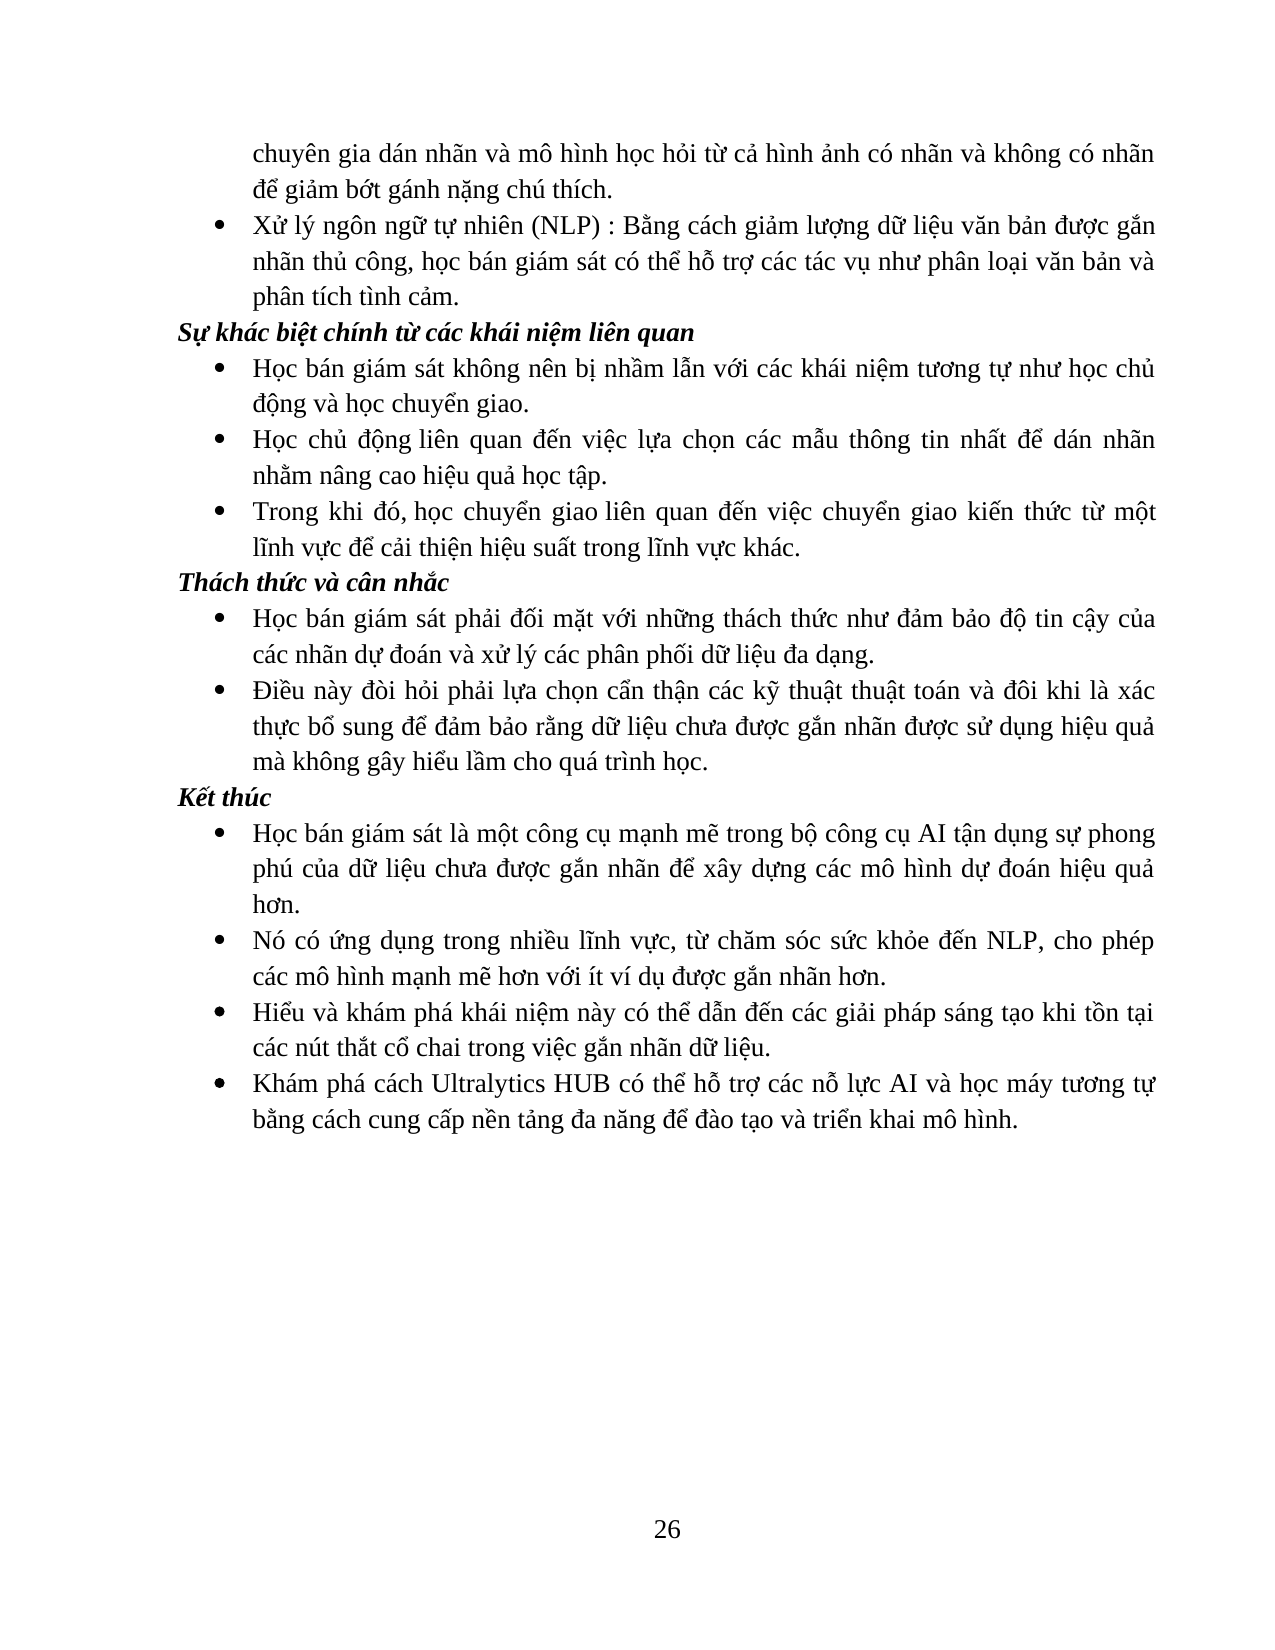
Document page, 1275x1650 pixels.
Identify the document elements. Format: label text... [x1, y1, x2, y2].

list Học chủ động liên quan đến việc lựa chọn các mẫu thông tin nhất để dán nhãn nhằm nâng cao hiệu quả học tập. [215, 423, 1157, 490]
text Kết thúc [177, 781, 1157, 812]
list Nó có ứng dụng trong nhiều lĩnh vực, từ chăm sóc sức khỏe đến NLP, cho phép các mô hình mạnh mẽ hơn với ít ví dụ được gắn nhãn hơn. [215, 924, 1157, 991]
text Thách thức và cân nhắc [177, 566, 1157, 598]
list Điều này đòi hỏi phải lựa chọn cẩn thận các kỹ thuật thuật toán và đôi khi là xác thực bổ sung để đảm bảo rằng dữ liệu chưa được gắn nhãn được sử dụng hiệu quả mà không gây hiểu lầm cho quá trình học. [215, 674, 1157, 776]
text Sự khác biệt chính từ các khái niệm liên quan [177, 316, 1157, 347]
list Học bán giám sát phải đối mặt với những thách thức như đảm bảo độ tin cậy của các nhãn dự đoán và xử lý các phân phối dữ liệu đa dạng. [215, 602, 1157, 669]
list Khám phá cách Ultralytics HUB có thể hỗ trợ các nỗ lực AI và học máy tương tự bằng cách cung cấp nền tảng đa năng để đào tạo và triển khai mô hình. [215, 1067, 1157, 1134]
list Hiểu và khám phá khái niệm này có thể dẫn đến các giải pháp sáng tạo khi tồn tại các nút thắt cổ chai trong việc gắn nhãn dữ liệu. [215, 996, 1157, 1063]
list Học bán giám sát không nên bị nhầm lẫn với các khái niệm tương tự như học chủ động và học chuyển giao. [215, 352, 1157, 419]
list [215, 137, 1157, 204]
list Xử lý ngôn ngữ tự nhiên (NLP) : Bằng cách giảm lượng dữ liệu văn bản được gắn nhãn thủ công, học bán giám sát có thể hỗ trợ các tác vụ như phân loại văn bản và phân tích tình cảm. [215, 209, 1157, 311]
list Học bán giám sát là một công cụ mạnh mẽ trong bộ công cụ AI tận dụng sự phong phú của dữ liệu chưa được gắn nhãn để xây dựng các mô hình dự đoán hiệu quả hơn. [215, 817, 1157, 919]
list Trong khi đó, học chuyển giao liên quan đến việc chuyển giao kiến thức từ một lĩnh vực để cải thiện hiệu suất trong lĩnh vực khác. [215, 495, 1157, 562]
